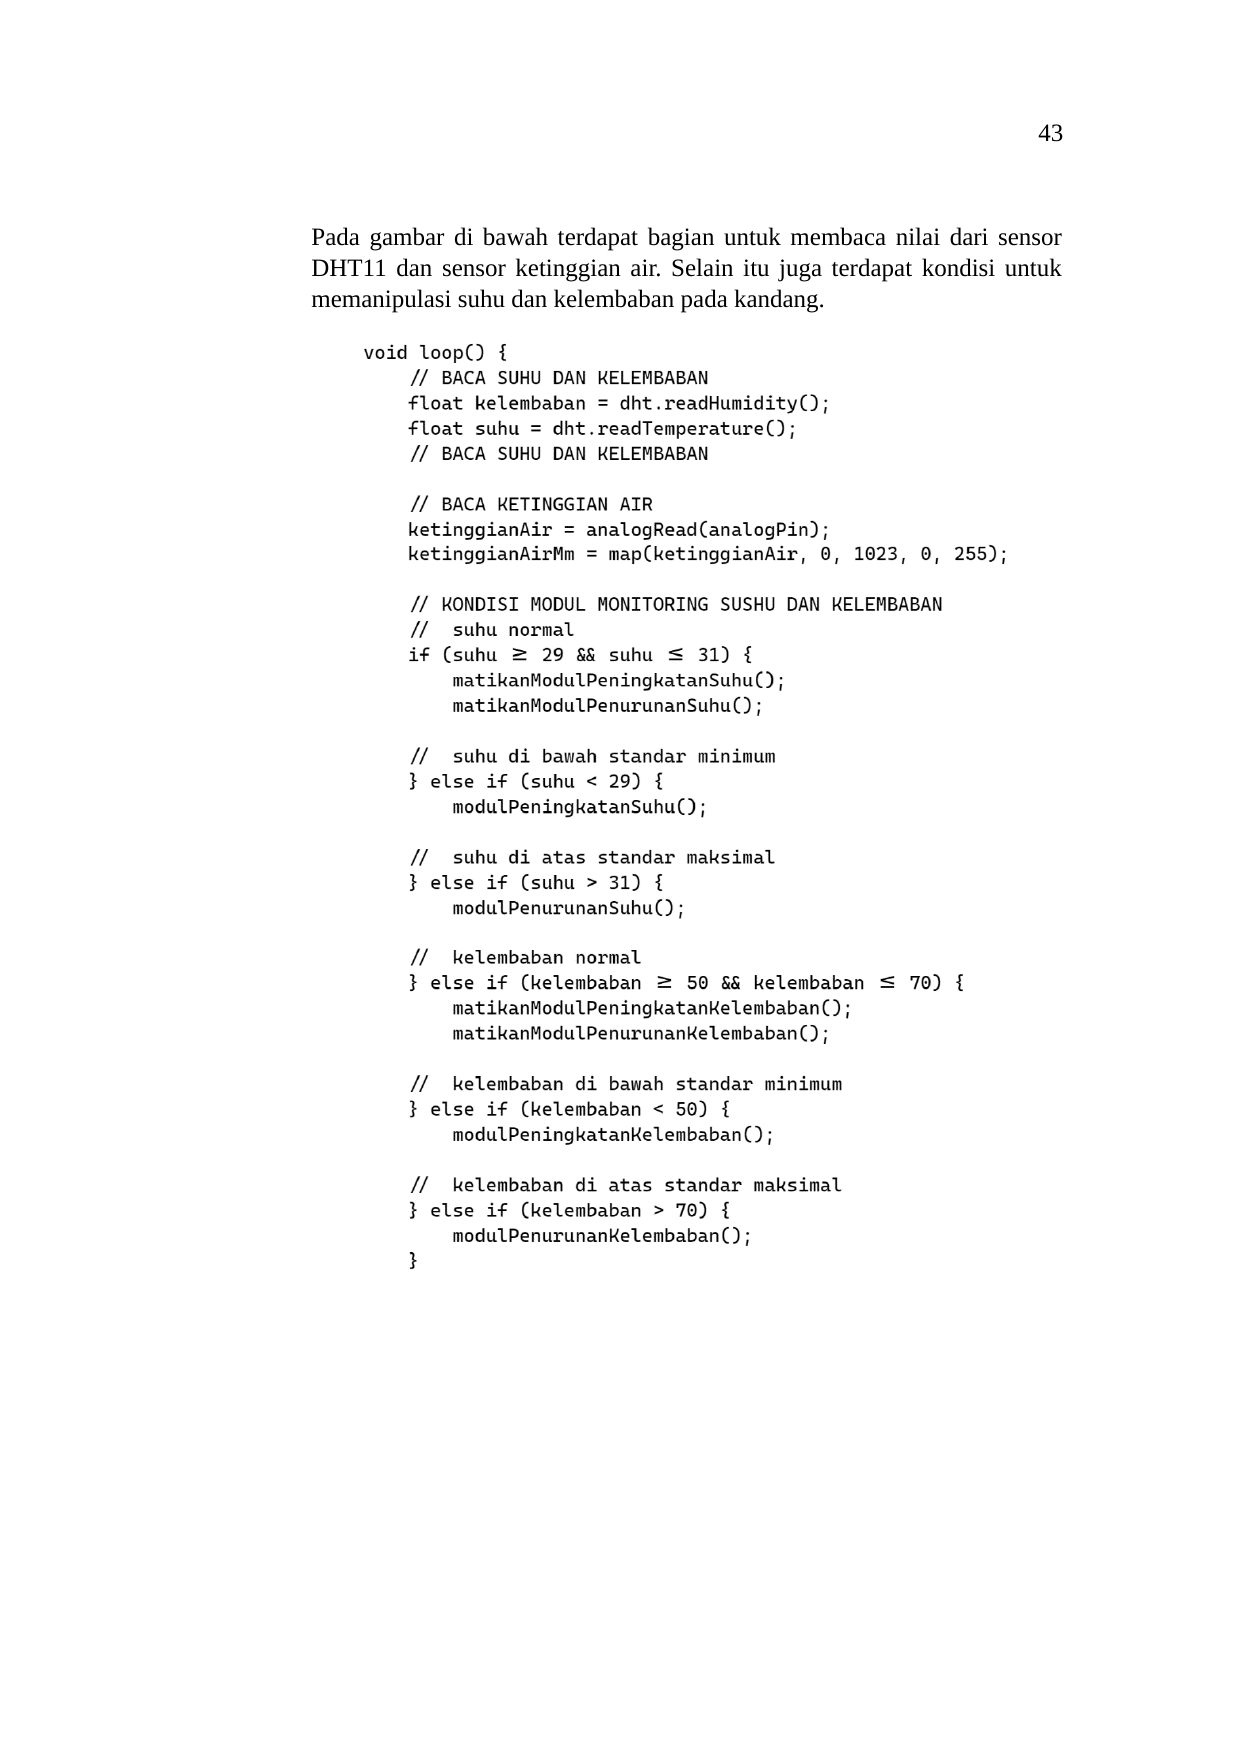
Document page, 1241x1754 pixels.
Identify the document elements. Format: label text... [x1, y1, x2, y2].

picture [357, 331, 1017, 1275]
text Pada gambar di bawah terdapat bagian untuk membaca nilai dari sensor DHT11 dan sensor ketinggian air. Selain itu juga terdapat kondisi untuk memanipulasi suhu dan kelembaban pada kandang. [311, 222, 1063, 313]
